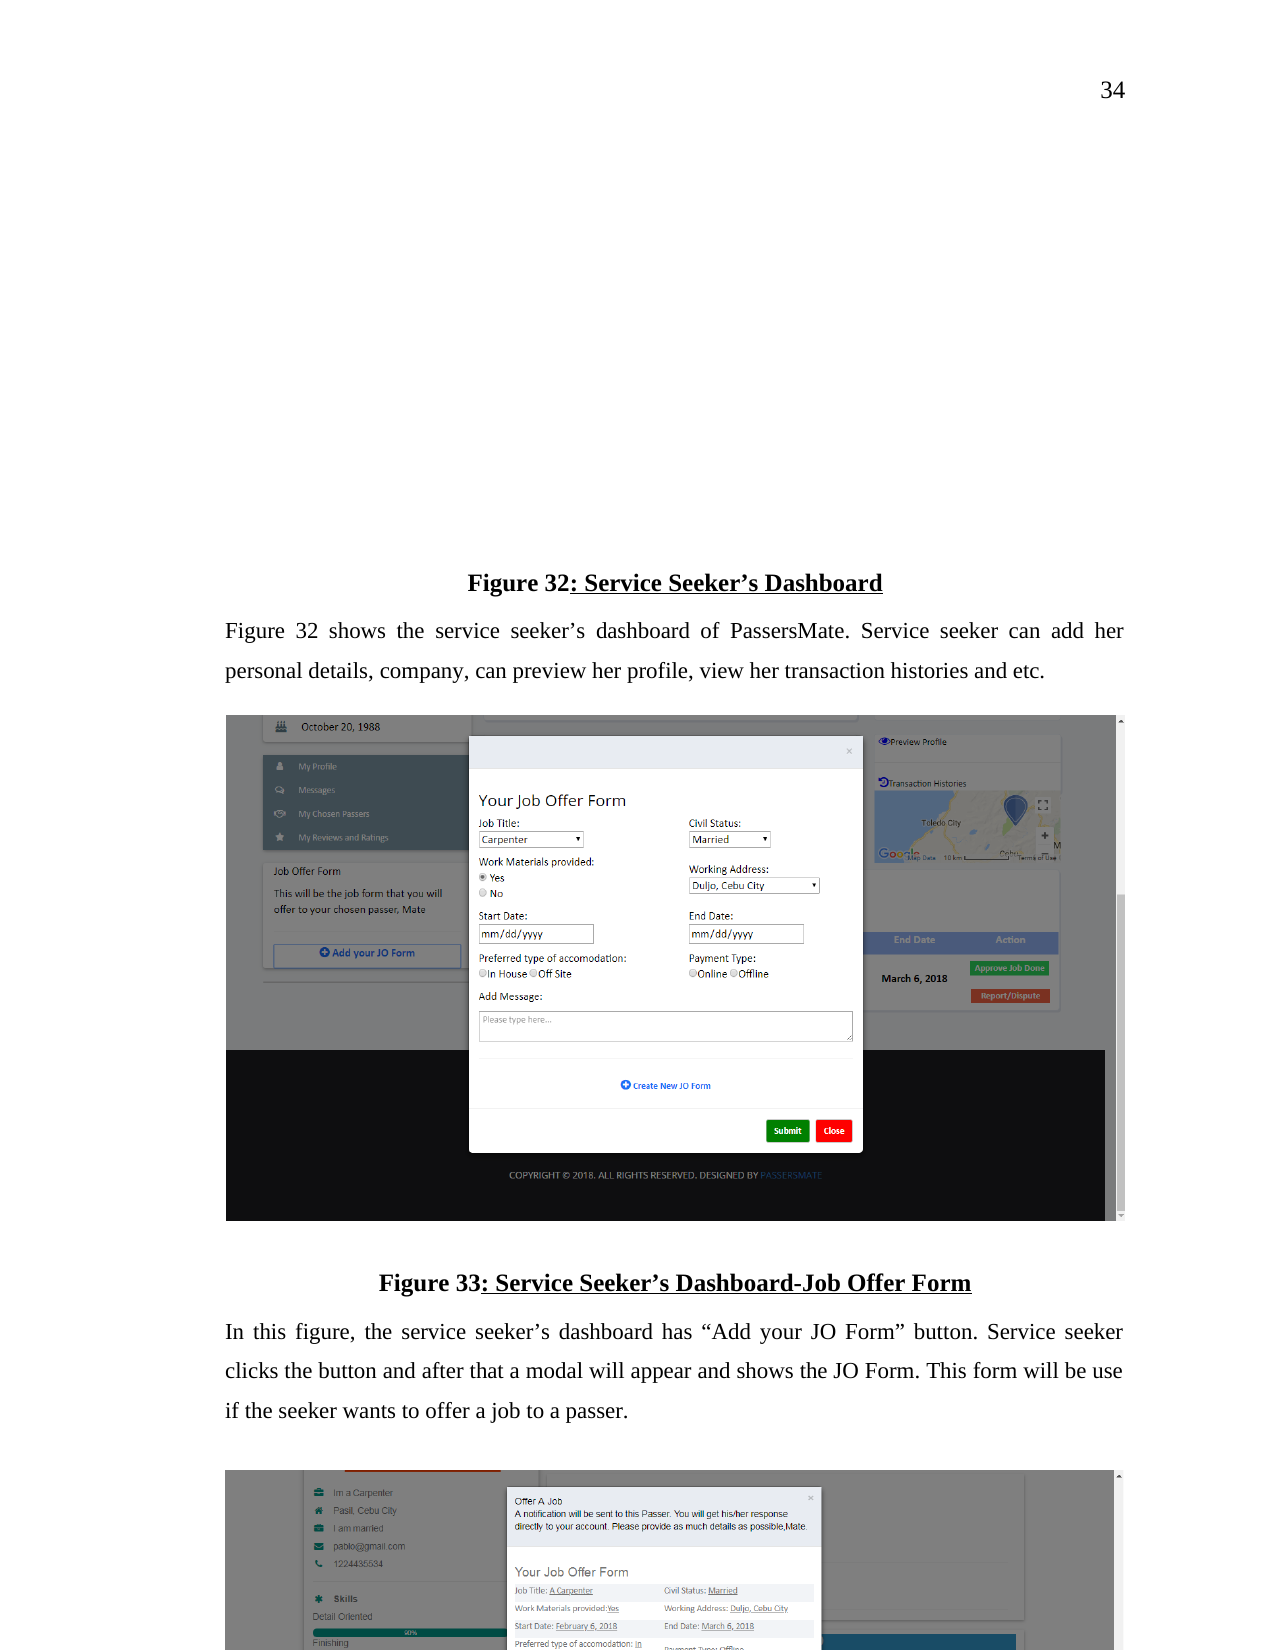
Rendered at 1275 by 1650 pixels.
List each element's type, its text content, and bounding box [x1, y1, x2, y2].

picture [226, 715, 1125, 1221]
text Figure 33: Service Seeker’s Dashboard-Job Offer Form [225, 1268, 1125, 1297]
text Figure 32: Service Seeker’s Dashboard [225, 568, 1125, 597]
text Figure 32 shows the service seeker’s dashboard of PassersMate. Service seeker can add her personal details, company, can preview her profile, view her transaction histories and etc. [225, 618, 1125, 683]
picture [225, 1470, 1124, 1650]
text In this figure, the service seeker’s dashboard has “Add your JO Form” button. Service seeker clicks the button and after that a modal will appear and shows the JO Form. This form will be use if the seeker wants to offer a job to a passer. [225, 1318, 1125, 1423]
